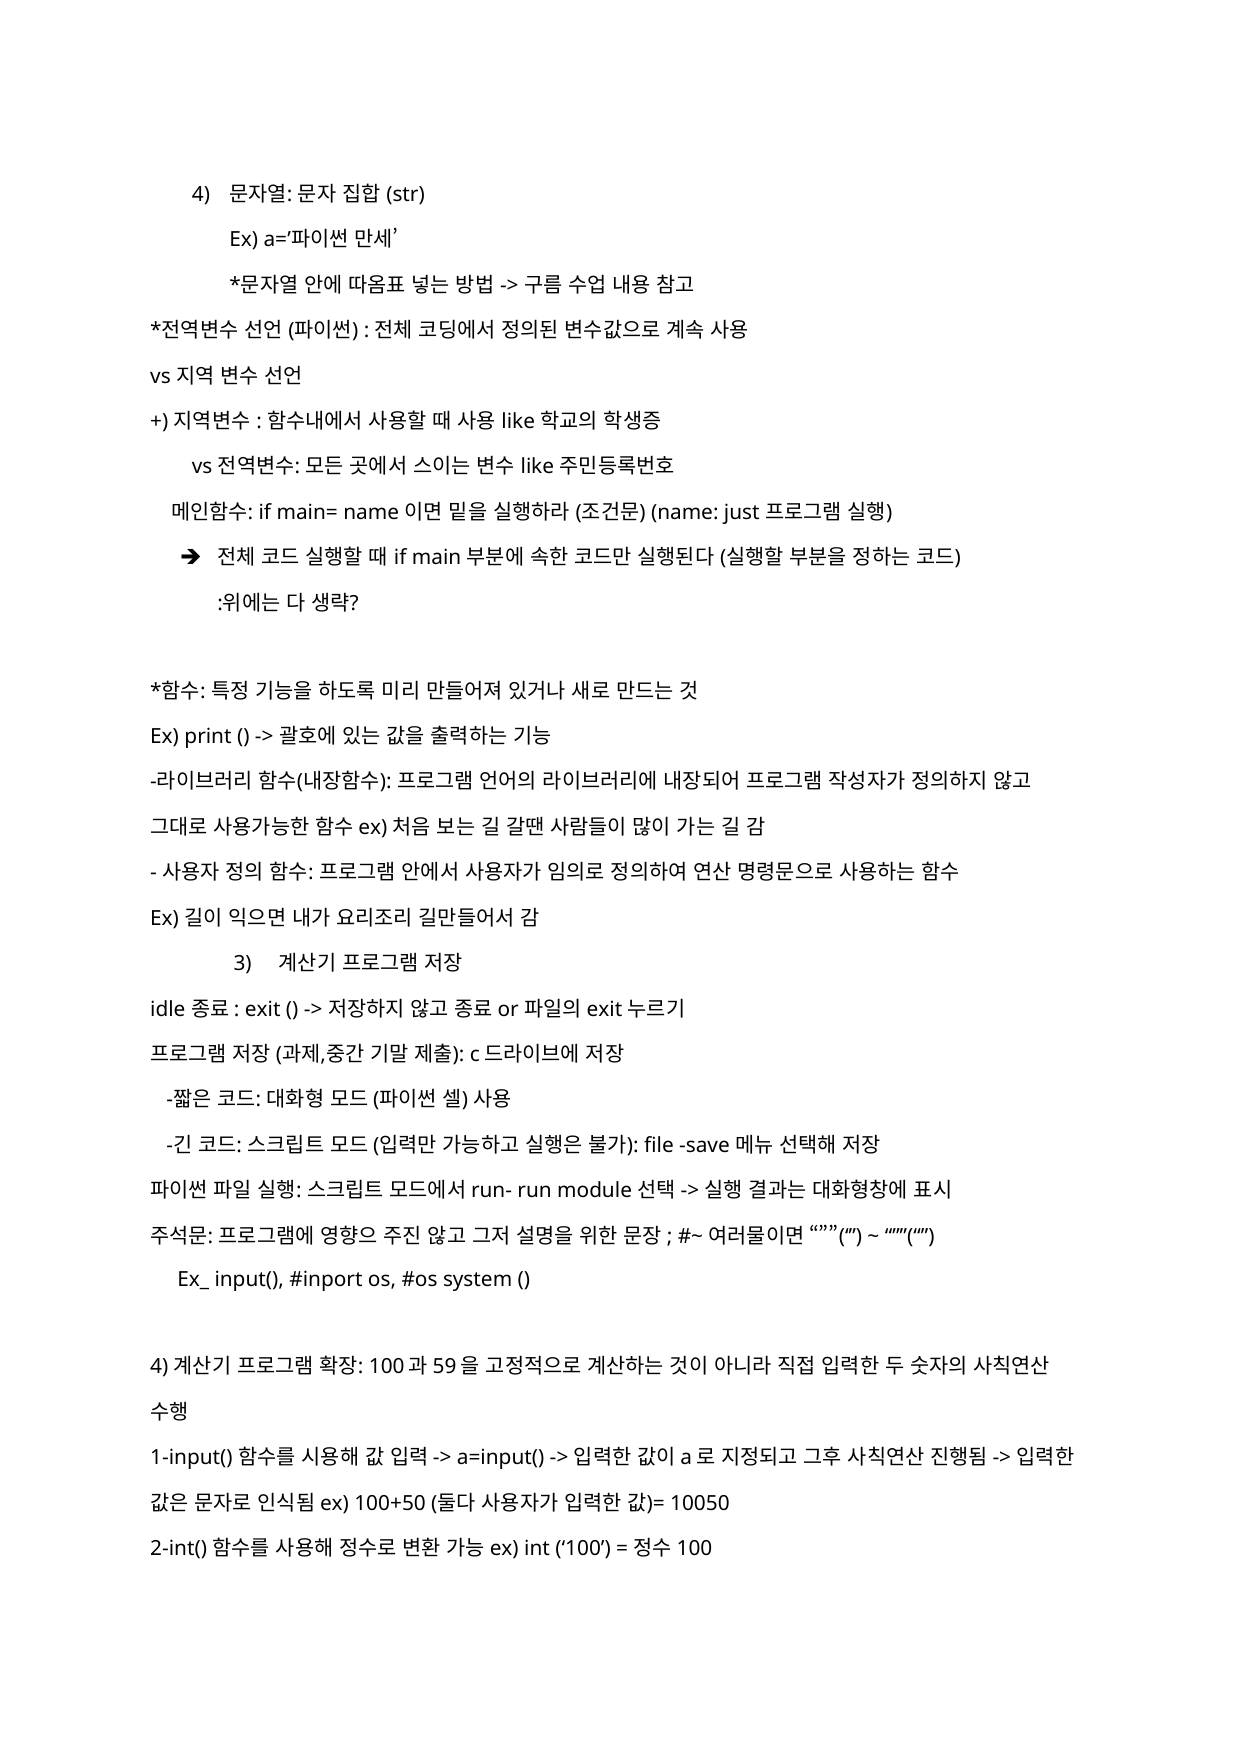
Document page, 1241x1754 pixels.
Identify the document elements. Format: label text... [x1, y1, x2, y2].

text idle 종료 : exit () -> 저장하지 않고 종료 or 파일의 exit 누르기 [150, 992, 1090, 1022]
text Ex) a=’파이썬 만세’ [229, 223, 1090, 253]
text -짧은 코드: 대화형 모드 (파이썬 셀) 사용 [150, 1083, 1090, 1113]
text 파이썬 파일 실행: 스크립트 모드에서 run- run module 선택 -> 실행 결과는 대화형창에 표시 [150, 1173, 1090, 1204]
text 프로그램 저장 (과제,중간 기말 제출): c드라이브에 저장 [150, 1037, 1090, 1068]
text vs 전역변수: 모든 곳에서 스이는 변수 like 주민등록번호 [150, 450, 1090, 480]
text Ex) 길이 익으면 내가 요리조리 길만들어서 감 [150, 901, 1090, 931]
text 2-int() 함수를 사용해 정수로 변환 가능 ex) int (‘100’) = 정수 100 [150, 1531, 1090, 1561]
text :위에는 다 생략? [217, 586, 1090, 616]
text 주석문: 프로그램에 영향으 주진 않고 그저 설명을 위한 문장 ; #~ 여러물이면 “””(‘’’) ~ “””(“”) [150, 1219, 1090, 1249]
text Ex_ input(), #inport os, #os system () [150, 1264, 1090, 1293]
text *함수: 특정 기능을 하도록 미리 만들어져 있거나 새로 만드는 것 [150, 674, 1090, 704]
text - 사용자 정의 함수: 프로그램 안에서 사용자가 임의로 정의하여 연산 명령문으로 사용하는 함수 [150, 856, 1090, 886]
list 전체 코드 실행할 때 if main 부분에 속한 코드만 실행된다 (실행할 부분을 정하는 코드) [179, 541, 1090, 571]
text vs 지역 변수 선언 [150, 359, 1090, 389]
list 문자열: 문자 집합 (str) [192, 177, 1090, 207]
text *전역변수 선언 (파이썬) : 전체 코딩에서 정의된 변수값으로 계속 사용 [150, 313, 1090, 344]
text -긴 코드: 스크립트 모드 (입력만 가능하고 실행은 불가): file -save 메뉴 선택해 저장 [150, 1128, 1090, 1158]
text +) 지역변수 : 함수내에서 사용할 때 사용 like 학교의 학생증 [150, 404, 1090, 434]
text 1-input() 함수를 시용해 값 입력 -> a=input() -> 입력한 값이 a로 지정되고 그후 사칙연산 진행됨 -> 입력한 값은 문자로 인식됨 ex) 100+50 (둘다 사용자가 입력한 값)= 10050 [150, 1440, 1090, 1516]
text *문자열 안에 따옴표 넣는 방법 -> 구름 수업 내용 참고 [229, 268, 1090, 298]
text Ex) print () -> 괄호에 있는 값을 출력하는 기능 [150, 719, 1090, 750]
text 4) 계산기 프로그램 확장: 100과 59을 고정적으로 계산하는 것이 아니라 직접 입력한 두 숫자의 사칙연산 수행 [150, 1349, 1090, 1425]
text 메인함수: if main= name 이면 밑을 실행하라 (조건문) (name: just 프로그램 실행) [150, 495, 1090, 525]
text 3) 계산기 프로그램 저장 [233, 946, 1090, 977]
text -라이브러리 함수(내장함수): 프로그램 언어의 라이브러리에 내장되어 프로그램 작성자가 정의하지 않고 그대로 사용가능한 함수 ex) 처음 보는 길 갈땐 사람들이 많이 가는 길 감 [150, 765, 1090, 841]
